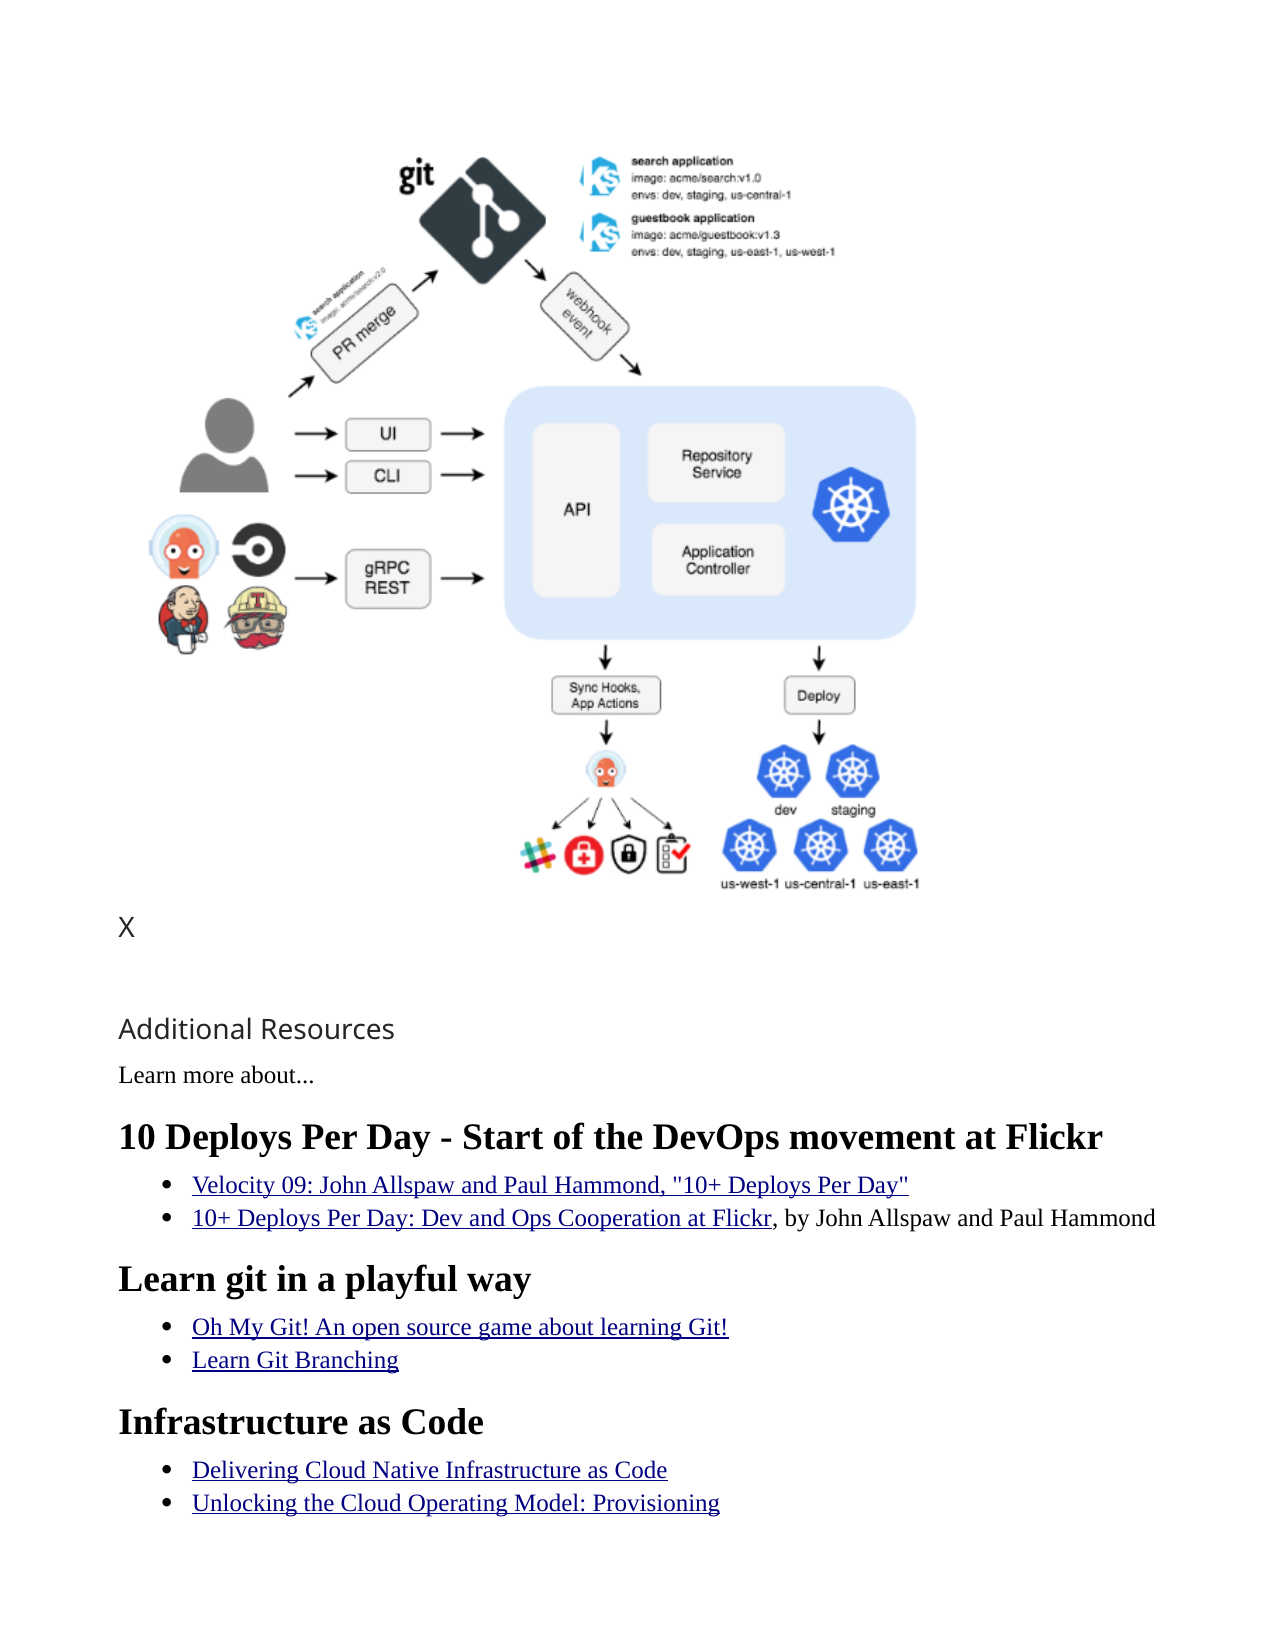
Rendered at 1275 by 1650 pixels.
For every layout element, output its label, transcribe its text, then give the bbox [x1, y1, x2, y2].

subtitle Learn git in a playful way [118, 1257, 1157, 1300]
text X [118, 908, 1157, 946]
list Unlocking the Cloud Operating Model: Provisioning [162, 1488, 1157, 1517]
subtitle Infrastructure as Code [118, 1399, 1157, 1442]
list Learn Git Branching [162, 1345, 1157, 1374]
picture [118, 118, 1157, 908]
subtitle 10 Deploys Per Day - Start of the DevOps movement at Flickr [118, 1114, 1157, 1157]
subtitle Additional Resources [118, 1009, 1157, 1048]
list Delivering Cloud Native Infrastructure as Code [162, 1455, 1157, 1483]
list 10+ Deploys Per Day: Dev and Ops Cooperation at Flickr, by John Allspaw and Paul Hammond [162, 1203, 1157, 1232]
text Learn more about... [118, 1060, 1157, 1089]
list Oh My Git! An open source game about learning Git! [162, 1312, 1157, 1341]
list Velocity 09: John Allspaw and Paul Hammond, "10+ Deploys Per Day" [162, 1170, 1157, 1198]
